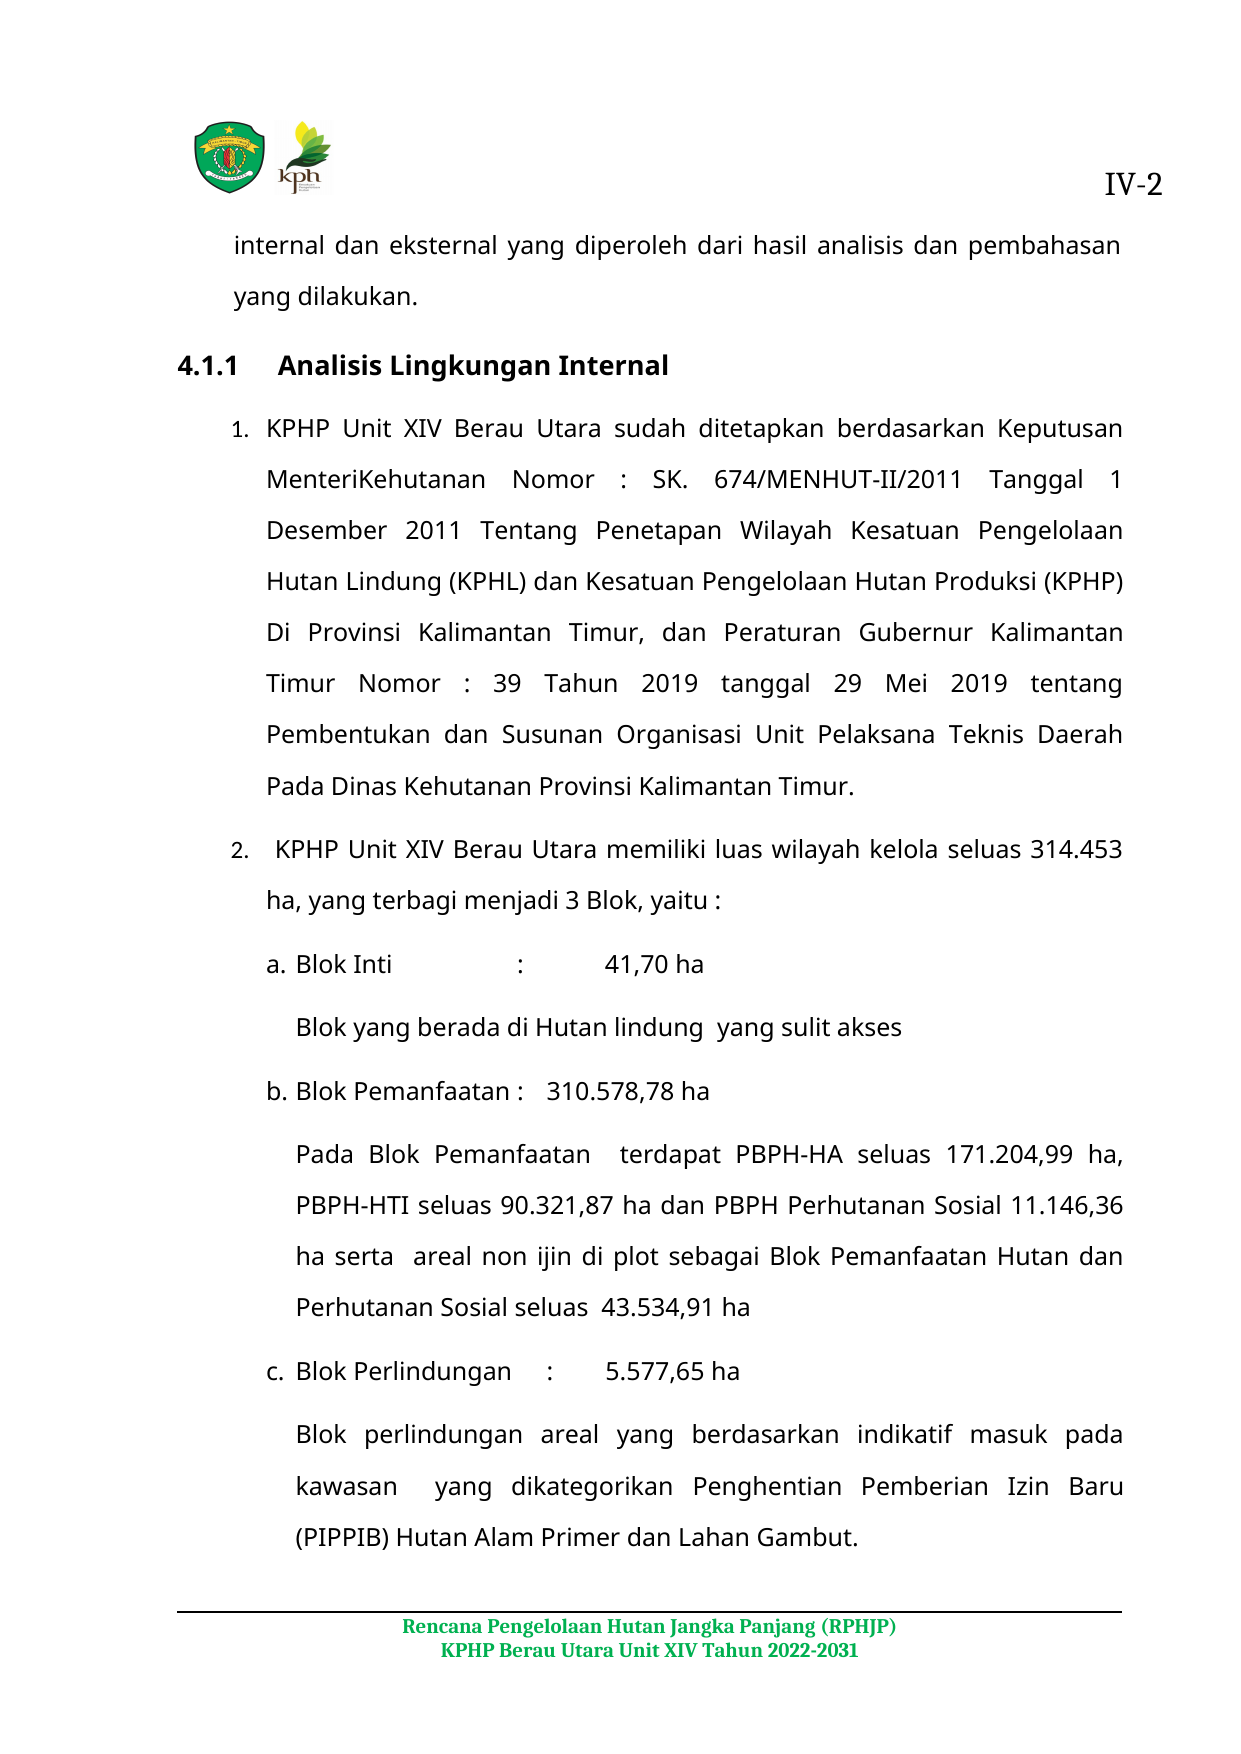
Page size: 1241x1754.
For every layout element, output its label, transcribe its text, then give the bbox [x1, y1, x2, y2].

list Blok Pemanfaatan : 310.578,78 ha [266, 1073, 1124, 1107]
text Blok yang berada di Hutan lindung yang sulit akses [295, 1010, 1124, 1044]
picture [191, 120, 267, 196]
list Blok Perlindungan : 5.577,65 ha [266, 1353, 1124, 1388]
picture [274, 120, 334, 195]
list Blok Inti : 41,70 ha [266, 946, 1124, 980]
list KPHP Unit XIV Berau Utara memiliki luas wilayah kelola seluas 314.453 ha, yang terbagi menjadi 3 Blok, yaitu : [230, 832, 1124, 917]
list KPHP Unit XIV Berau Utara sudah ditetapkan berdasarkan Keputusan MenteriKehutanan Nomor : SK. 674/MENHUT-II/2011 Tanggal 1 Desember 2011 Tentang Penetapan Wilayah Kesatuan Pengelolaan Hutan Lindung (KPHL) dan Kesatuan Pengelolaan Hutan Produksi (KPHP) Di Provinsi Kalimantan Timur, dan Peraturan Gubernur Kalimantan Timur Nomor : 39 Tahun 2019 tanggal 29 Mei 2019 tentang Pembentukan dan Susunan Organisasi Unit Pelaksana Teknis Daerah Pada Dinas Kehutanan Provinsi Kalimantan Timur. [230, 411, 1124, 802]
text Pada Blok Pemanfaatan terdapat PBPH-HA seluas 171.204,99 ha, PBPH-HTI seluas 90.321,87 ha dan PBPH Perhutanan Sosial 11.146,36 ha serta areal non ijin di plot sebagai Blok Pemanfaatan Hutan dan Perhutanan Sosial seluas 43.534,91 ha [266, 1137, 1124, 1324]
subtitle 4.1.1 Analisis Lingkungan Internal [177, 346, 1122, 383]
text Blok perlindungan areal yang berdasarkan indikatif masuk pada kawasan yang dikategorikan Penghentian Pemberian Izin Baru (PIPPIB) Hutan Alam Primer dan Lahan Gambut. [295, 1417, 1124, 1553]
